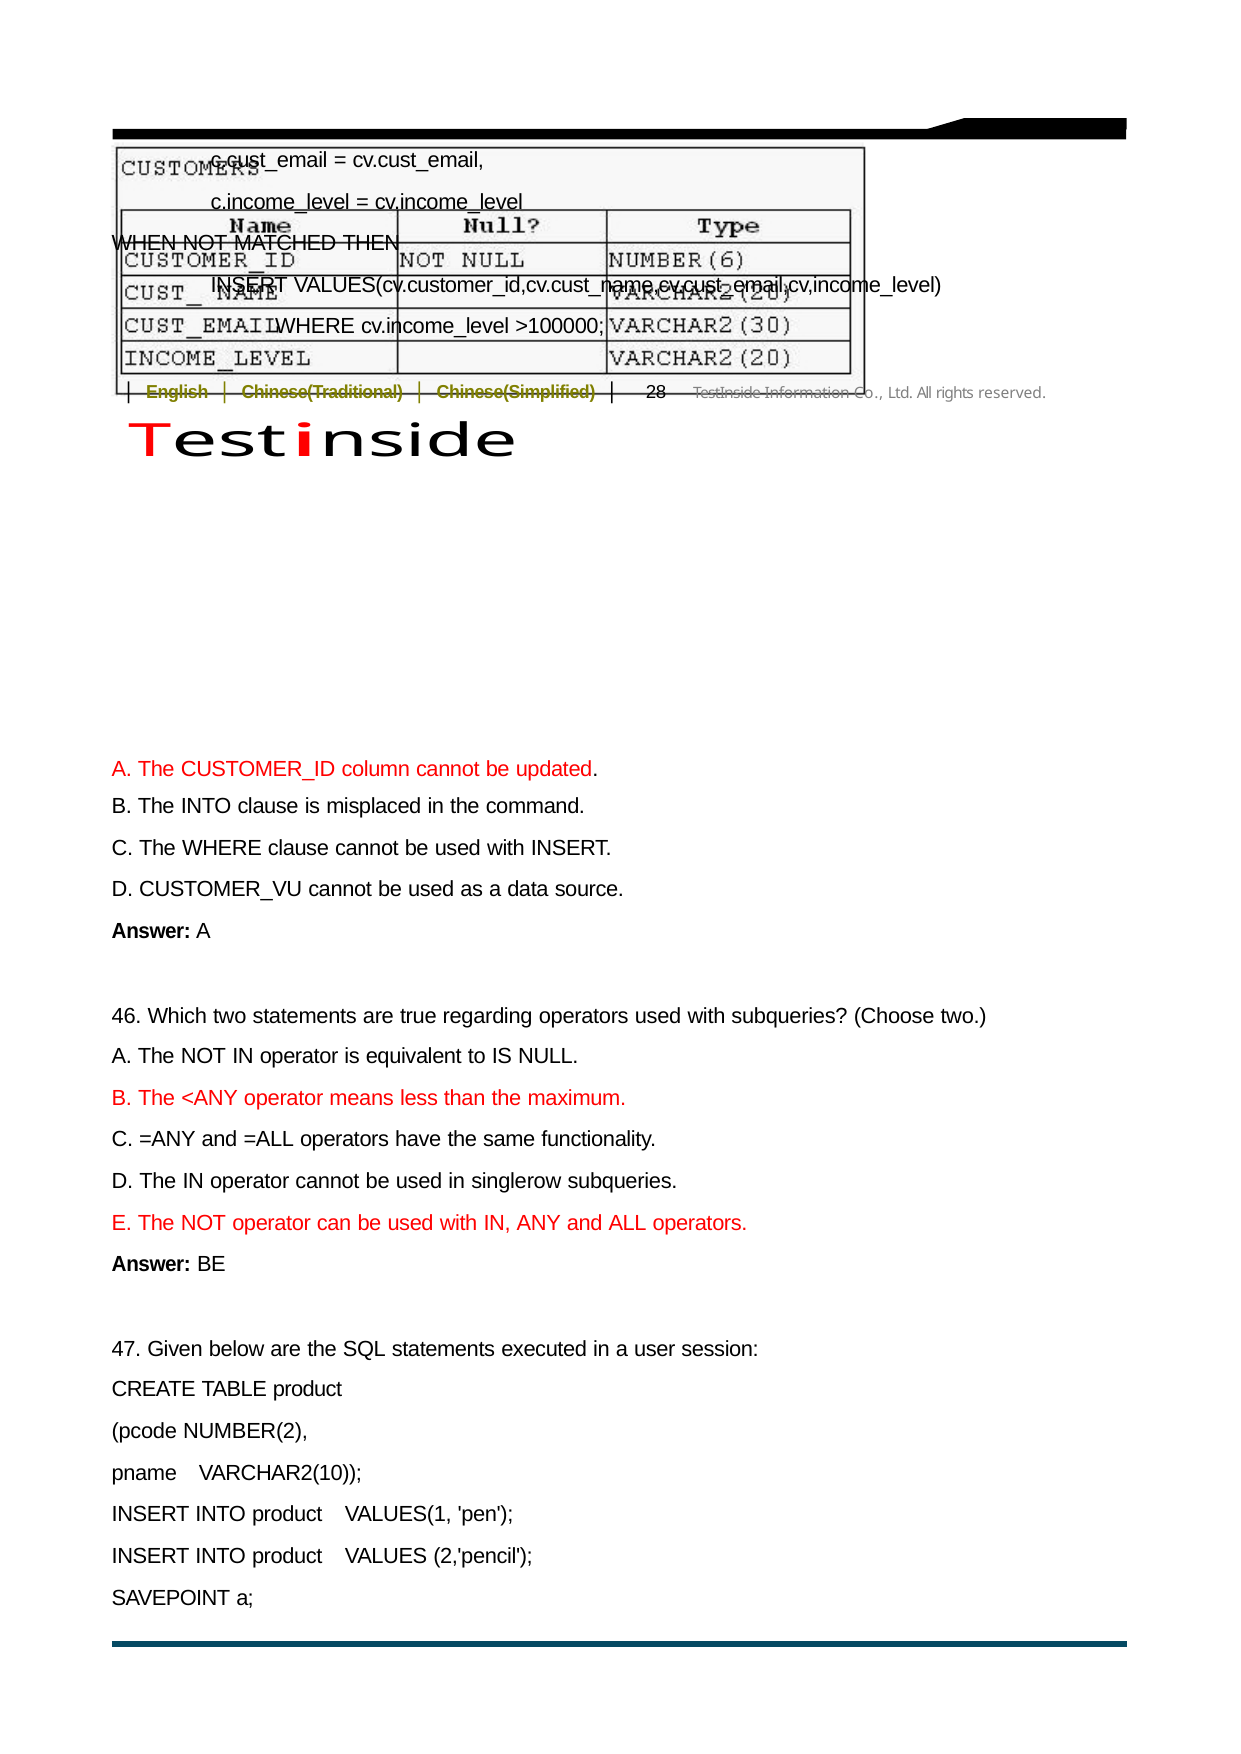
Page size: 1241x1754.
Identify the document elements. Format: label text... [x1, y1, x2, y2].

text C. =ANY and =ALL operators have the same functionality. [111, 1114, 1172, 1155]
text E. The NOT operator can be used with IN, ANY and ALL operators. [111, 1197, 1172, 1238]
text Answer: A [111, 905, 1172, 947]
picture [110, 141, 867, 398]
text C. The WHERE clause cannot be used with INSERT. [111, 822, 1172, 864]
text pname VARCHAR2(10)); [111, 1446, 1172, 1488]
text A. The NOT IN operator is equivalent to IS NULL. [111, 1030, 1172, 1072]
text 47. Given below are the SQL statements executed in a user session: [111, 1330, 1172, 1363]
text c.income_level = cv.income_level [111, 176, 1172, 217]
text CREATE TABLE product [111, 1363, 1172, 1405]
text Answer: BE [111, 1238, 1172, 1280]
text c.cust_email = cv.cust_email, [111, 134, 1172, 176]
text INSERT INTO product VALUES (2,'pencil'); [111, 1530, 1172, 1571]
text WHEN NOT MATCHED THEN [111, 217, 1172, 259]
text D. CUSTOMER_VU cannot be used as a data source. [111, 864, 1172, 905]
text B. The <ANY operator means less than the maximum. [111, 1072, 1172, 1114]
text Test inside [128, 424, 1172, 465]
text INSERT VALUES(cv.customer_id,cv.cust_name,cv.cust_email,cv,income_level) [111, 259, 1172, 300]
text (pcode NUMBER(2), [111, 1405, 1172, 1446]
text SAVEPOINT a; [111, 1571, 1172, 1613]
text B. The INTO clause is misplaced in the command. [111, 780, 1172, 822]
text | English | Chinese(Traditional) | Chinese(Simplified) | ­ 28 ­ TestInside Information Co., Ltd. All rights reserved. [111, 367, 1172, 406]
text INSERT INTO product VALUES(1, 'pen'); [111, 1488, 1172, 1530]
text A. The CUSTOMER_ID column cannot be updated. [111, 760, 1172, 780]
text WHERE cv.income_level >100000; [111, 300, 1172, 342]
text D. The IN operator cannot be used in single­row subqueries. [111, 1155, 1172, 1197]
text 46. Which two statements are true regarding operators used with subqueries? (Choose two.) [111, 997, 1172, 1030]
